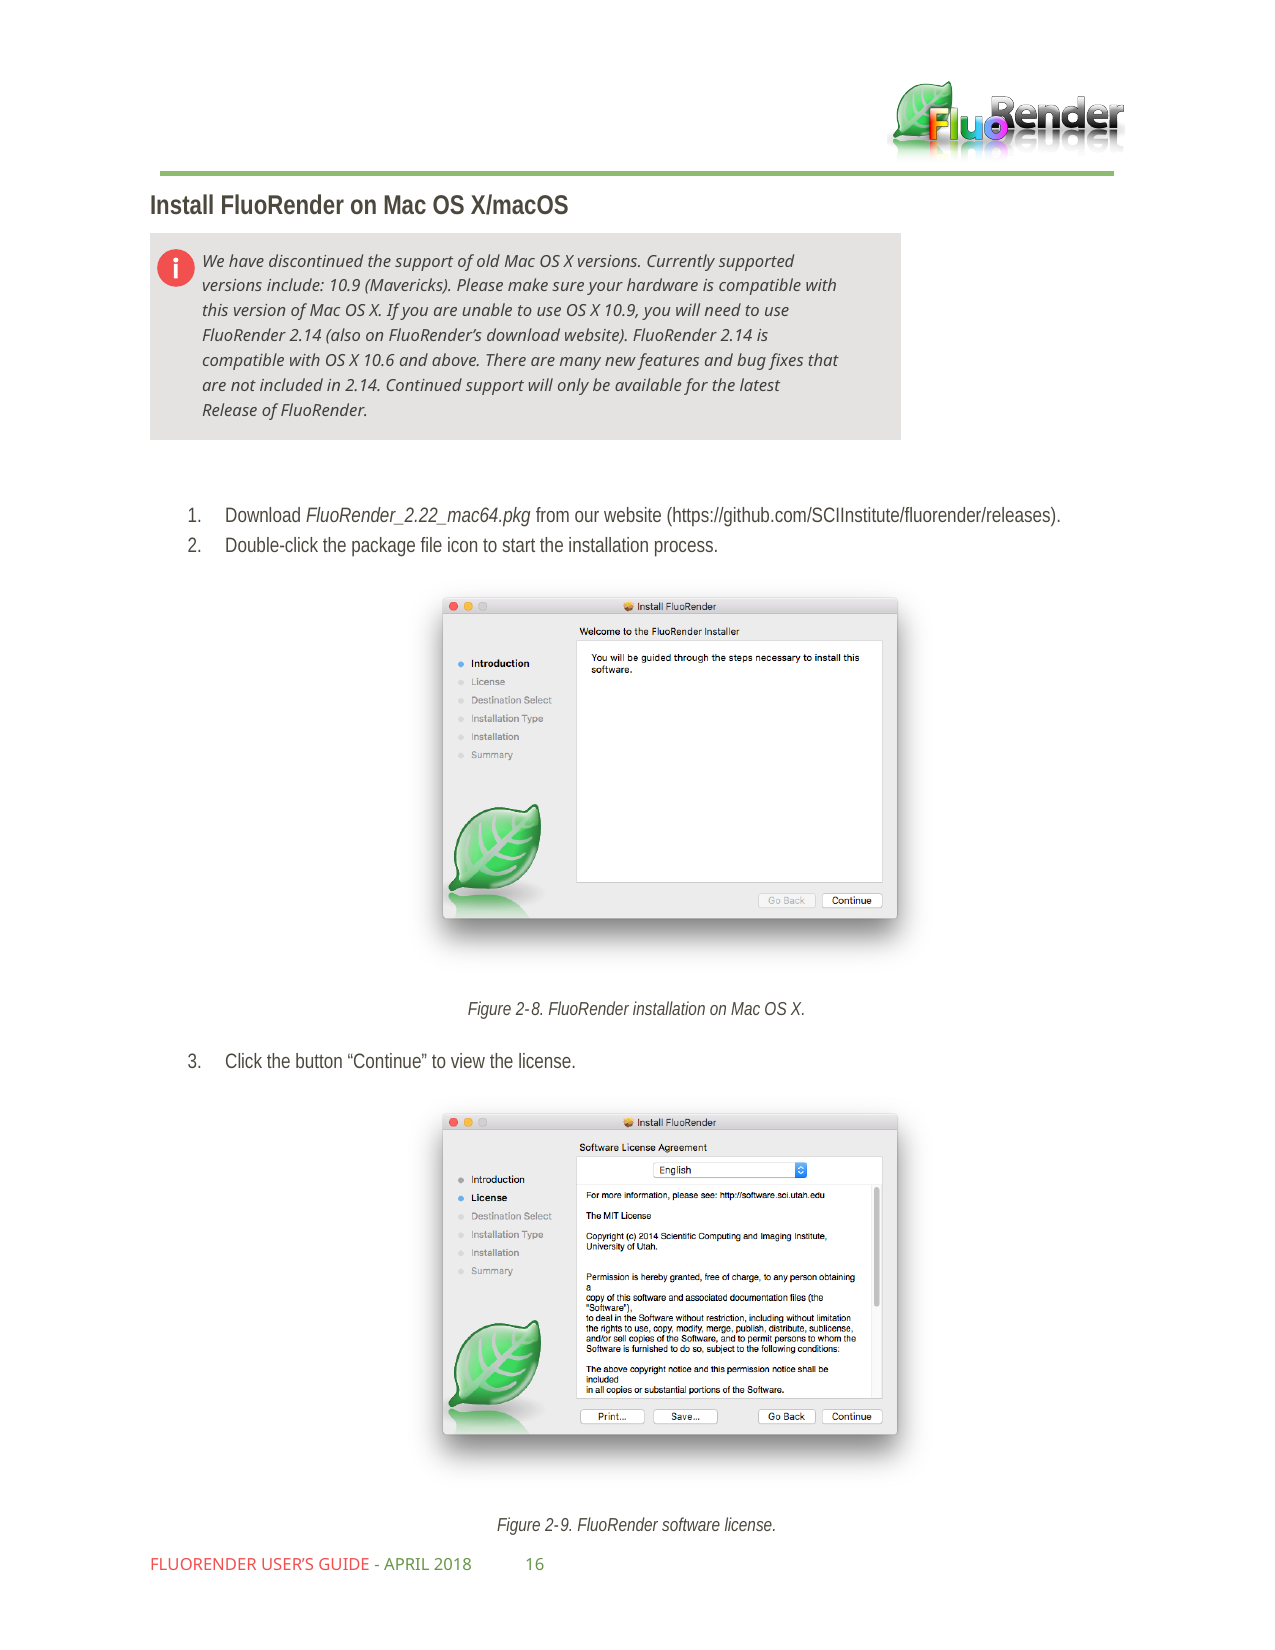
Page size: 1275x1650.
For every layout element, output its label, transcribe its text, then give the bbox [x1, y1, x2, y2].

picture [887, 75, 1125, 165]
text Figure 2-8. FluoRender installation on Mac OS X. [150, 998, 1125, 1019]
list Double-click the package file icon to start the installation process. [187, 533, 1125, 557]
list Click the button “Continue” to view the license. [187, 1049, 1125, 1073]
picture [399, 1079, 951, 1508]
list Download FluoRender_2.22_mac64.pkg from our website (https://github.com/SCIInstitute/fluorender/releases). [187, 503, 1125, 527]
table_header [150, 233, 202, 440]
subtitle Install FluoRender on Mac OS X/macOS [150, 189, 1125, 220]
picture [399, 562, 951, 992]
table_header We have discontinued the support of old Mac OS X versions. Currently supported versions include: 10.9 (Mavericks). Please make sure your hardware is compatible with this version of Mac OS X. If you are unable to use OS X 10.9, you will need to use FluoRender 2.14 (also on FluoRender’s download website). FluoRender 2.14 is compatible with OS X 10.6 and above. There are many new features and bug fixes that are not included in 2.14. Continued support will only be available for the latest Release of FluoRender. [202, 233, 901, 440]
